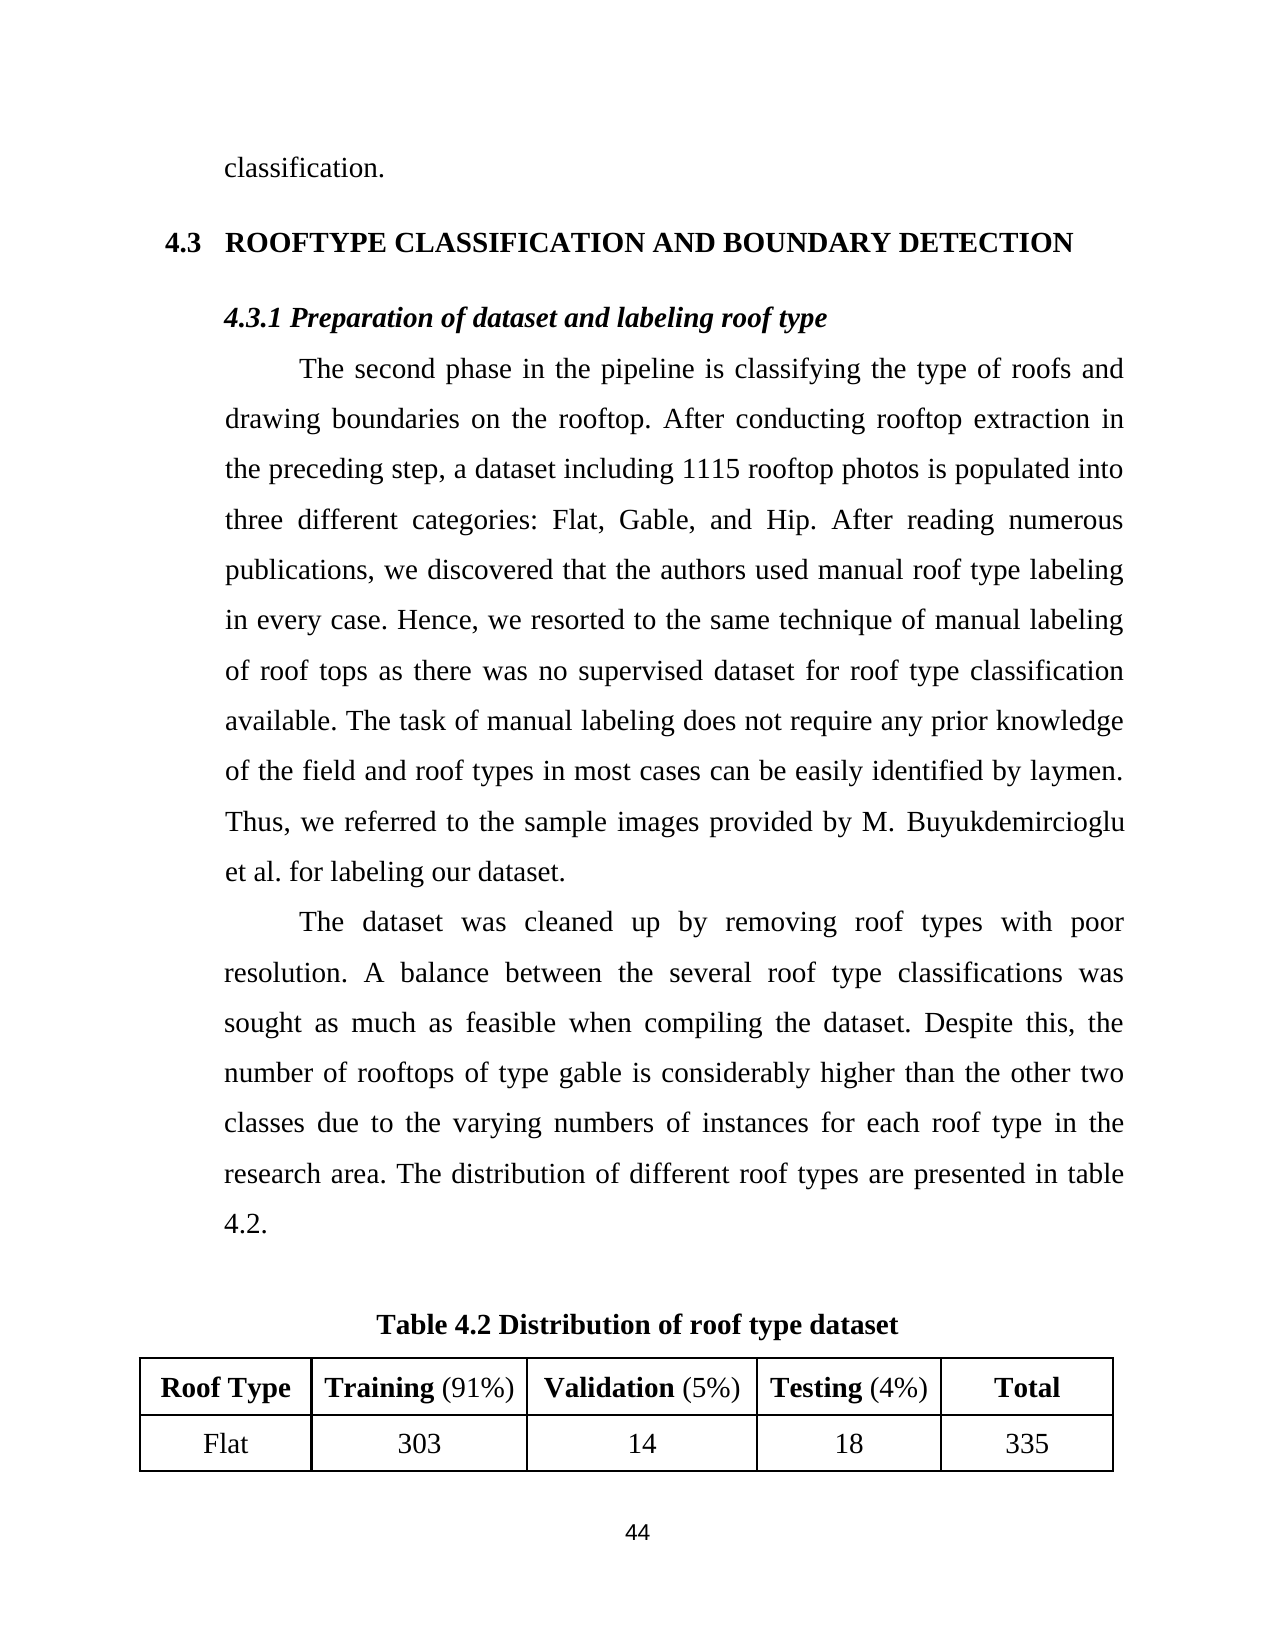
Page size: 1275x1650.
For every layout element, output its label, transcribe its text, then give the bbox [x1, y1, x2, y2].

table_cell 335 [942, 1416, 1112, 1470]
text The second phase in the pipeline is classifying the type of roofs and drawing boundaries on the rooftop. After conducting rooftop extraction in the preceding step, a dataset including 1115 rooftop photos is populated into three different categories: Flat, Gable, and Hip. After reading numerous publications, we discovered that the authors used manual roof type labeling in every case. Hence, we resorted to the same technique of manual labeling of roof tops as there was no supervised dataset for roof type classification available. The task of manual labeling does not require any prior knowledge of the field and roof types in most cases can be easily identified by laymen. Thus, we referred to the sample images provided by M. Buyukdemircioglu et al. for labeling our dataset. [225, 351, 1125, 888]
table_cell 303 [313, 1416, 526, 1470]
table_header Training (91%) [313, 1359, 526, 1414]
text Table 4.2 Distribution of roof type dataset [150, 1307, 1125, 1340]
text 4.3.1 Preparation of dataset and labeling roof type [224, 301, 1125, 334]
table_cell 18 [758, 1416, 940, 1470]
table_header Roof Type [141, 1359, 310, 1414]
table_header Validation (5%) [528, 1359, 756, 1414]
table_header Testing (4%) [758, 1359, 940, 1414]
table_cell 14 [528, 1416, 756, 1470]
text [224, 150, 1125, 183]
table_header Total [942, 1359, 1112, 1414]
list ROOFTYPE CLASSIFICATION AND BOUNDARY DETECTION [165, 225, 1125, 259]
table_cell Flat [141, 1416, 310, 1470]
text The dataset was cleaned up by removing roof types with poor resolution. A balance between the several roof type classifications was sought as much as feasible when compiling the dataset. Despite this, the number of rooftops of type gable is considerably higher than the other two classes due to the varying numbers of instances for each roof type in the research area. The distribution of different roof types are presented in table 4.2. [224, 904, 1125, 1240]
